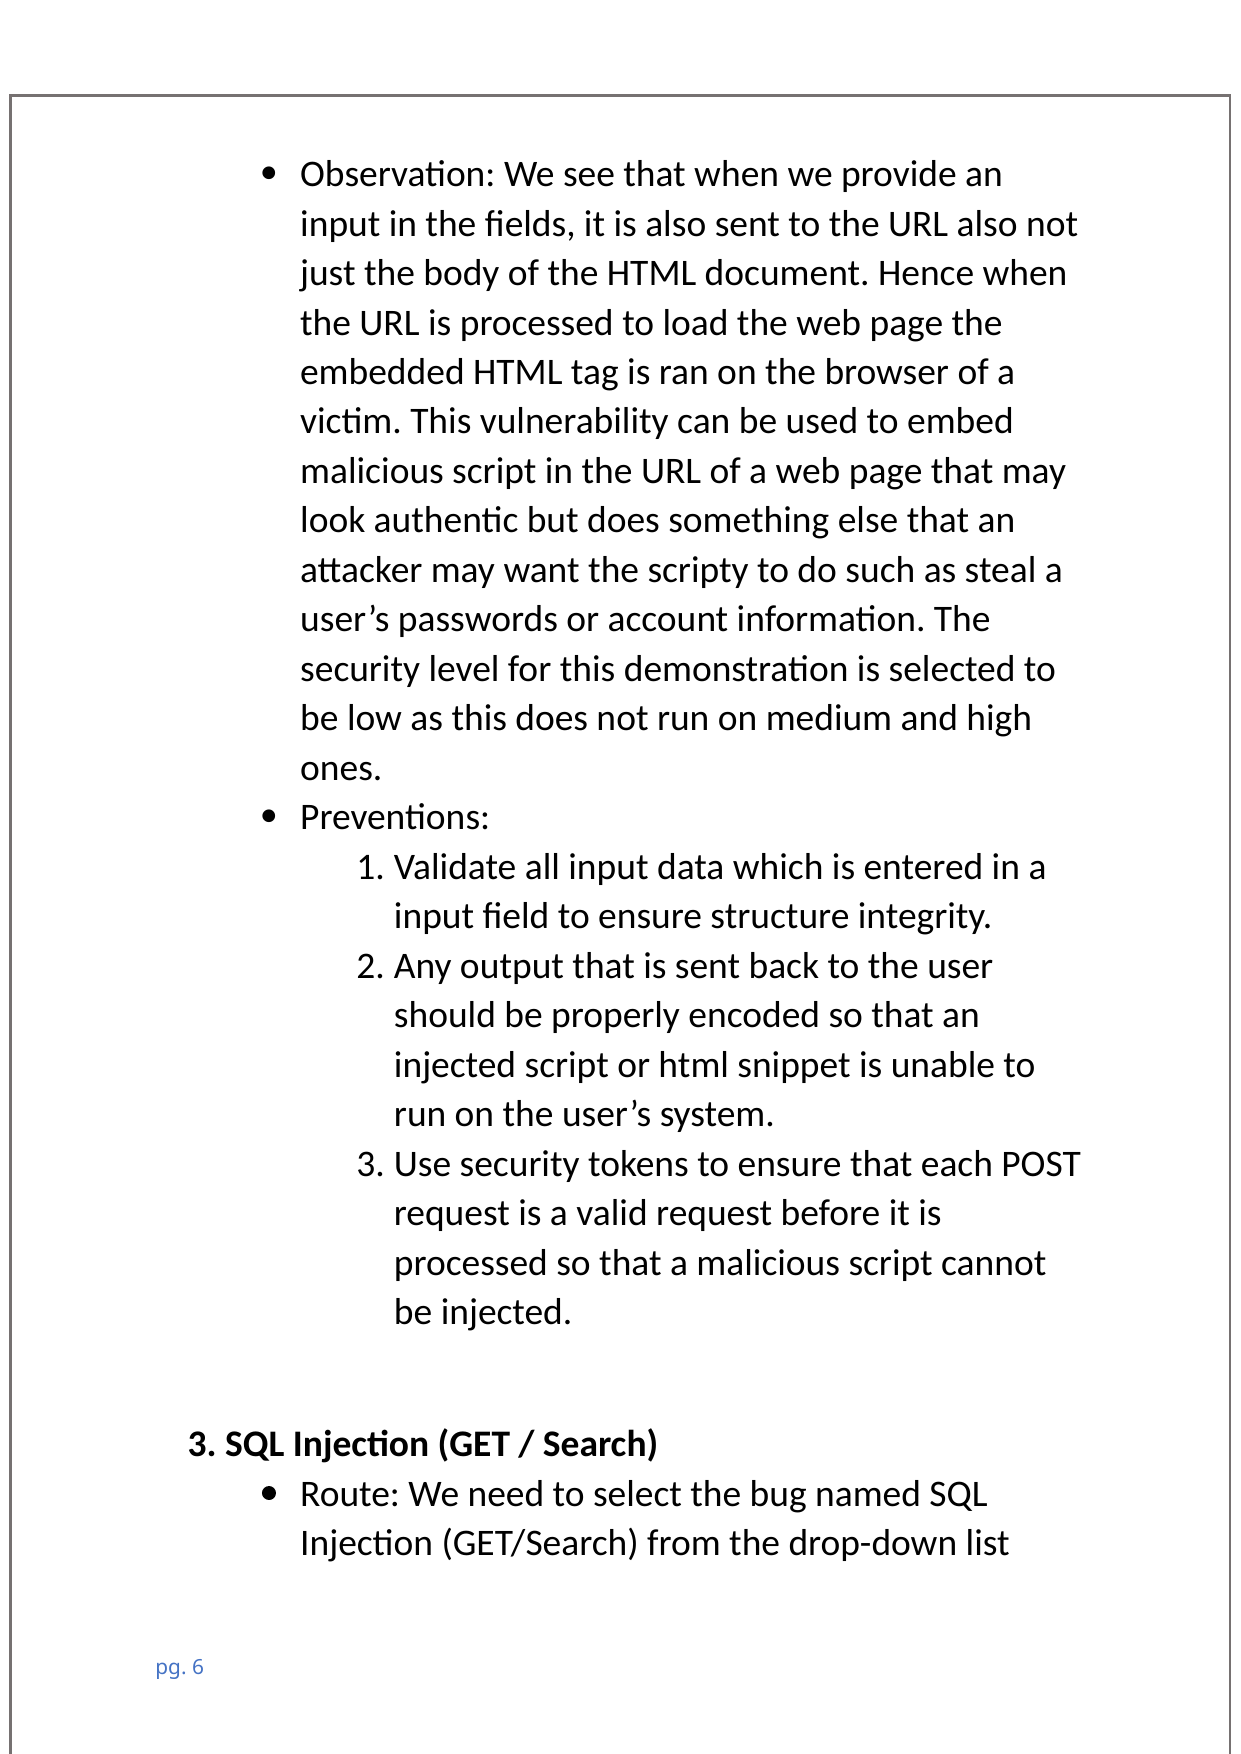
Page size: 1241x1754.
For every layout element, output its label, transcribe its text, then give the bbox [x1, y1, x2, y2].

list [262, 1470, 1090, 1565]
list SQL Injection (GET / Search) [187, 1420, 1090, 1466]
list Validate all input data which is entered in a input field to ensure structure integrity. [356, 843, 1090, 938]
list Observation: We see that when we provide an input in the fields, it is also sent to the URL also not just the body of the HTML document. Hence when the URL is processed to load the web page the embedded HTML tag is ran on the browser of a victim. This vulnerability can be used to embed malicious script in the URL of a web page that may look authentic but does something else that an attacker may want the scripty to do such as steal a user’s passwords or account information. The security level for this demonstration is selected to be low as this does not run on medium and high ones. [262, 150, 1090, 789]
list Preventions: [262, 793, 1090, 839]
list Use security tokens to ensure that each POST request is a valid request before it is processed so that a malicious script cannot be injected. [356, 1139, 1090, 1334]
list Any output that is sent back to the user should be properly encoded so that an injected script or html snippet is unable to run on the user’s system. [356, 942, 1090, 1136]
